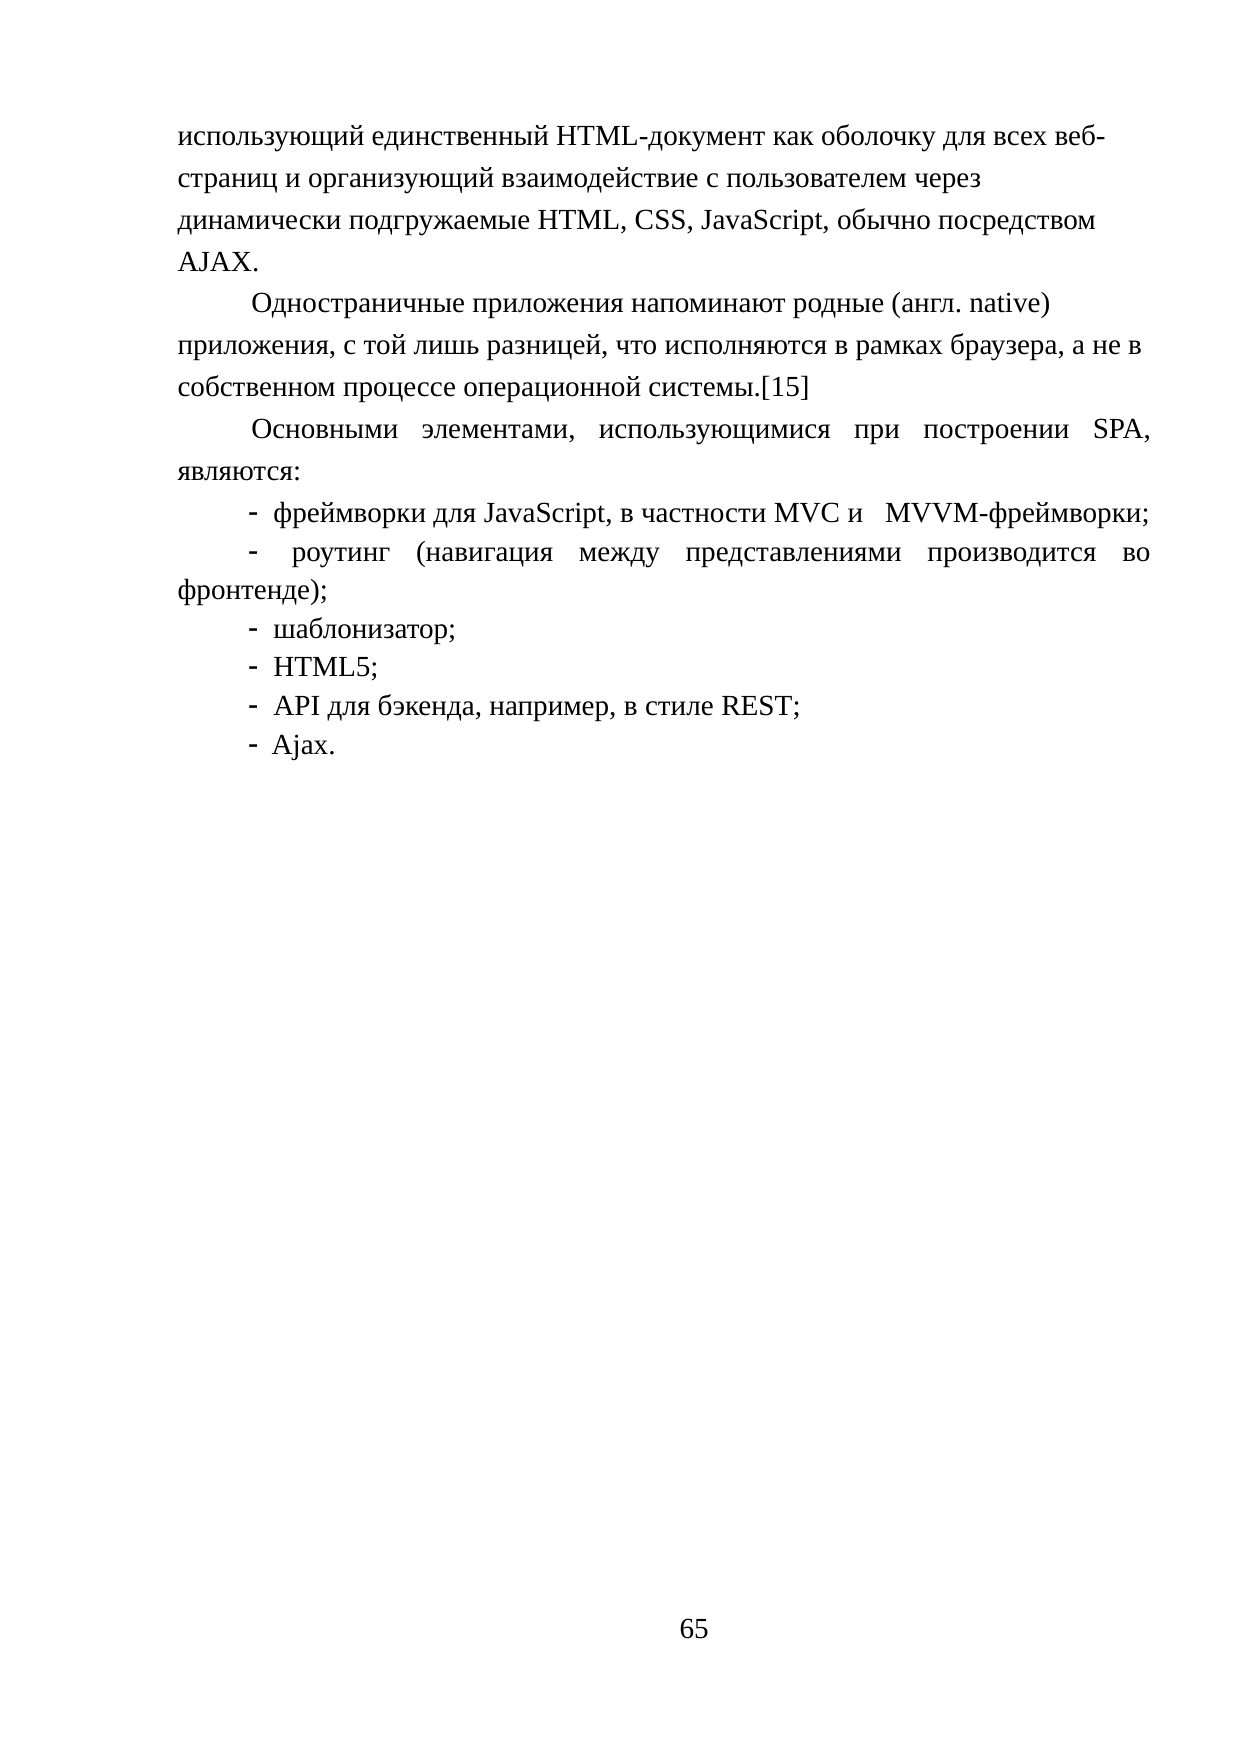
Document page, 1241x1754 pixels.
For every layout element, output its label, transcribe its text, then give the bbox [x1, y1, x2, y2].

list Ajax. [177, 727, 1152, 760]
list шаблонизатор; [177, 611, 1152, 644]
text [177, 118, 1152, 277]
text Основными элементами, использующимися при построении SPA, являются: [177, 411, 1152, 487]
list фреймворки для JavaScript, в частности MVC и MVVM-фреймворки; [177, 495, 1152, 529]
list HTML5; [177, 649, 1152, 683]
text Одностраничные приложения напоминают родные (англ. native) приложения, с той лишь разницей, что исполняются в рамках браузера, а не в собственном процессе операционной системы.[15] [177, 286, 1152, 403]
list роутинг (навигация между представлениями производится во фронтенде); [177, 534, 1152, 606]
list API для бэкенда, например, в стиле REST; [177, 688, 1152, 722]
